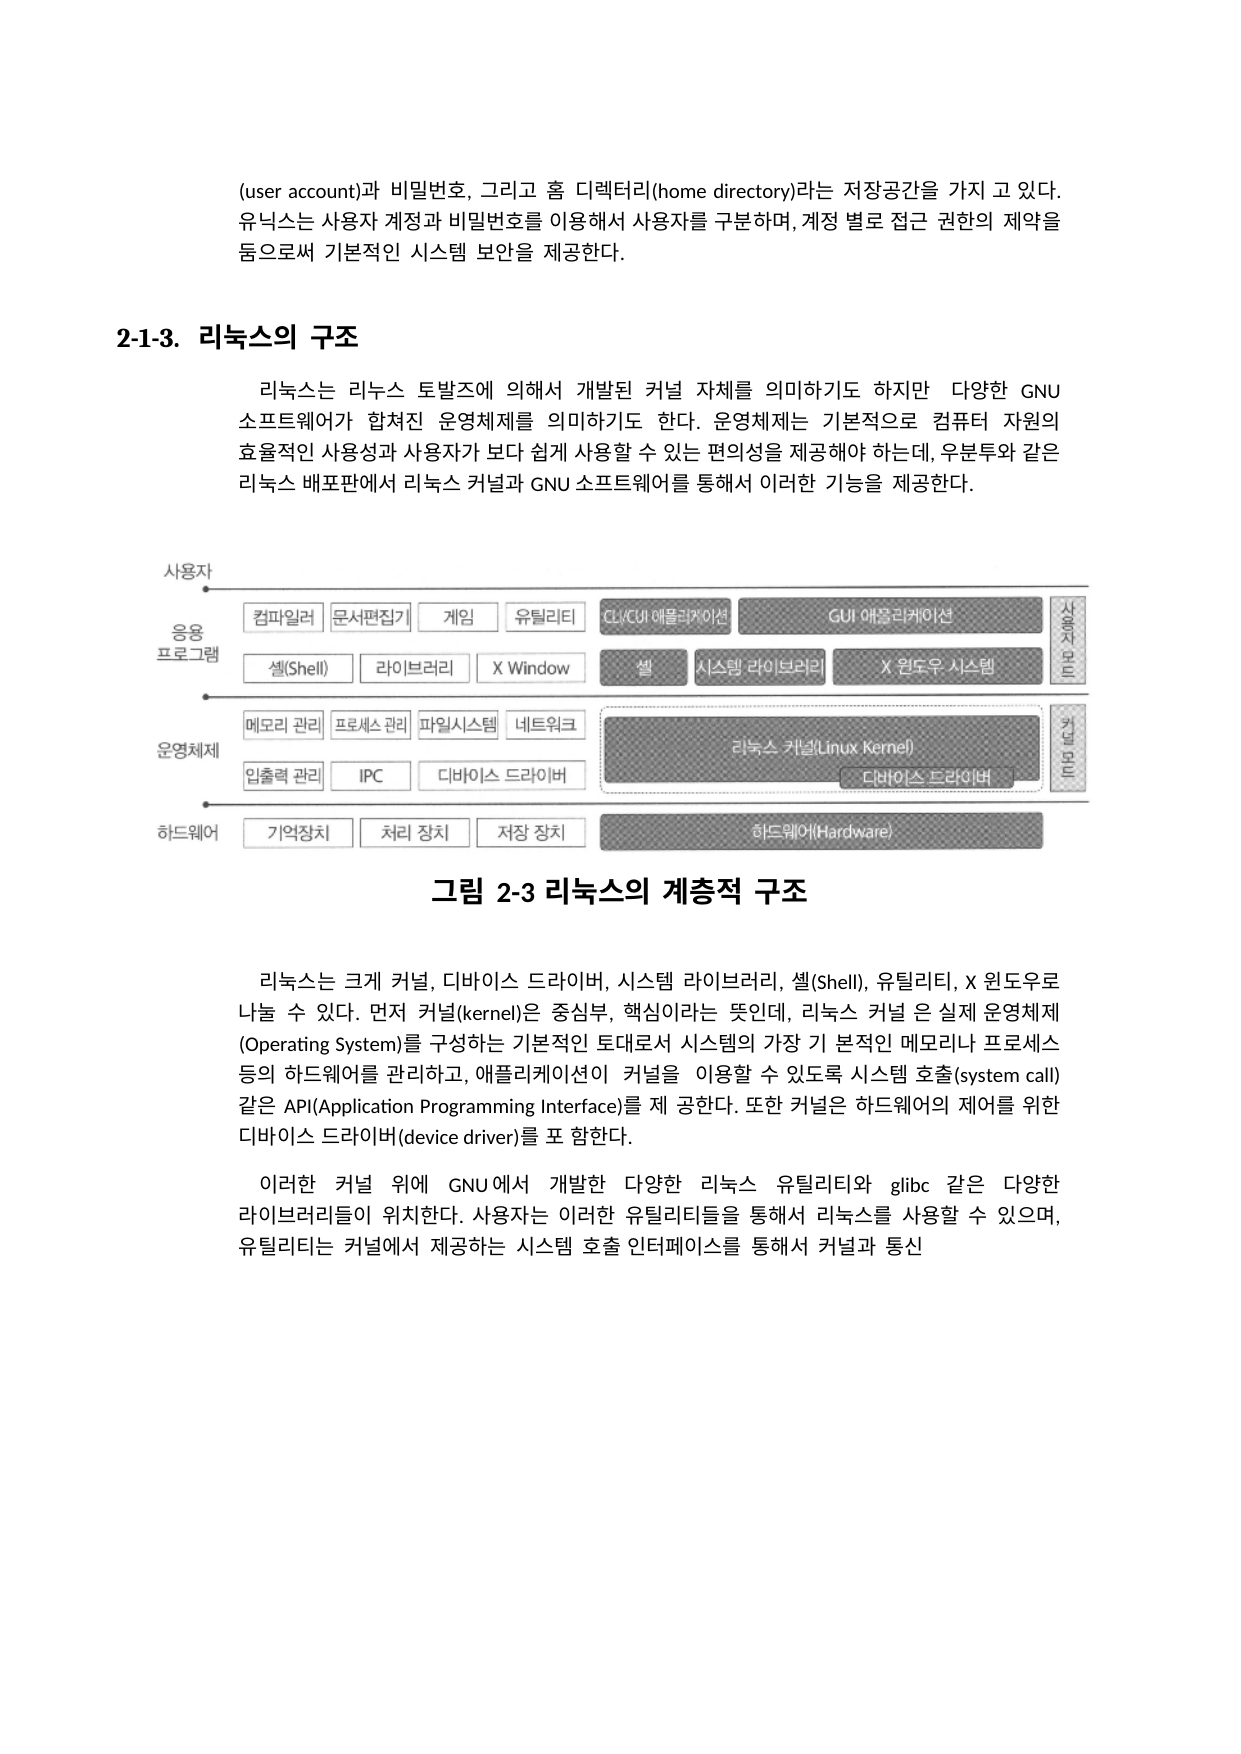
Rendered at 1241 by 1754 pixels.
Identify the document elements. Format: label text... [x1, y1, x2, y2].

text 리눅스는 크게 커널, 디바이스 드라이버, 시스템 라이브러리, 셸(Shell), 유틸리티, X 윈도우로 나눌 수 있다. 먼저 커널(kernel)은 중심부, 핵심이라는 뜻인데, 리눅스 커널 은 실제 운영체제(Operating System)를 구성하는 기본적인 토대로서 시스템의 가장 기 본적인 메모리나 프로세스 등의 하드웨어를 관리하고, 애플리케이션이 커널을 이용할 수 있도록 시스템 호출(system call) 같은 API(Application Programming Interface)를 제 공한다. 또한 커널은 하드웨어의 제어를 위한 디바이스 드라이버(device driver)를 포 함한다. [238, 965, 1061, 1151]
text (user account)과 비밀번호, 그리고 홈 디렉터리(home directory)라는 저장공간을 가지 고 있다. 유닉스는 사용자 계정과 비밀번호를 이용해서 사용자를 구분하며, 계정 별로 접근 권한의 제약을 둠으로써 기본적인 시스템 보안을 제공한다. [239, 174, 1061, 267]
text 이러한 커널 위에 GNU에서 개발한 다양한 리눅스 유틸리티와 glibc 같은 다양한 라이브러리들이 위치한다. 사용자는 이러한 유틸리티들을 통해서 리눅스를 사용할 수 있으며, 유틸리티는 커널에서 제공하는 시스템 호출 인터페이스를 통해서 커널과 통신 [239, 1168, 1061, 1261]
picture [156, 559, 1095, 854]
text 리눅스는 리누스 토발즈에 의해서 개발된 커널 자체를 의미하기도 하지만 다양한 GNU 소프트웨어가 합쳐진 운영체제를 의미하기도 한다. 운영체제는 기본적으로 컴퓨터 자원의 효율적인 사용성과 사용자가 보다 쉽게 사용할 수 있는 편의성을 제공해야 하는데, 우분투와 같은 리눅스 배포판에서 리눅스 커널과 GNU 소프트웨어를 통해서 이러한 기능을 제공한다. [239, 374, 1061, 498]
subtitle 2-1-3. 리눅스의 구조 [117, 316, 1105, 356]
